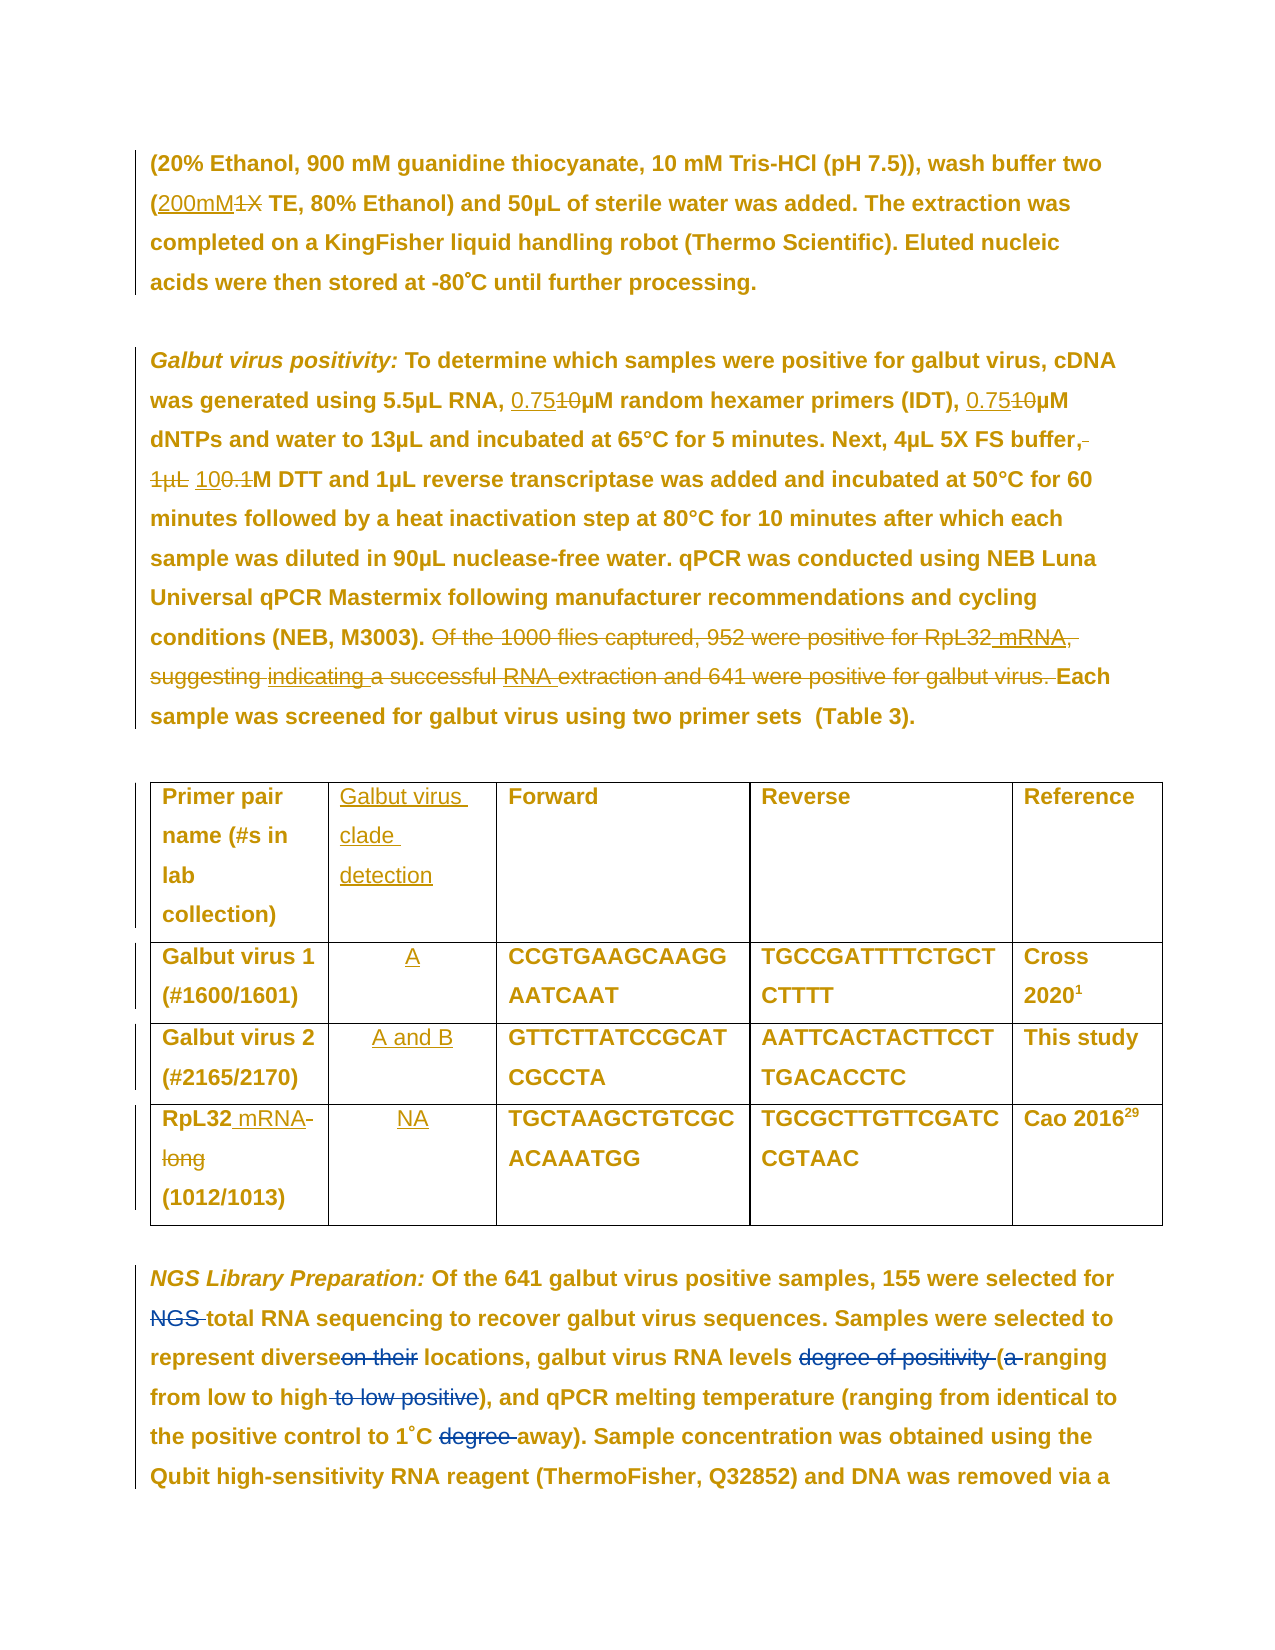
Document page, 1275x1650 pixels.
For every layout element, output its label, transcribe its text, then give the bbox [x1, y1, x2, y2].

table_cell AATTCACTACTTCCTTGACACCTC [751, 1024, 1012, 1104]
table_cell RpL32 (1012/1013) [151, 1105, 328, 1225]
table_header Forward [497, 783, 749, 942]
table_header Primer pair name (#s in lab collection) [151, 783, 328, 942]
table_cell CCGTGAAGCAAGGAATCAAT [497, 943, 749, 1023]
table_cell [329, 943, 496, 1023]
table_cell [329, 1024, 496, 1104]
table_cell TGCGCTTGTTCGATCCGTAAC [751, 1105, 1012, 1225]
table_cell [329, 1105, 496, 1225]
table_header [329, 783, 496, 942]
table_cell GTTCTTATCCGCATCGCCTA [497, 1024, 749, 1104]
text Galbut virus positivity: To determine which samples were positive for galbut virus, cDNA was generated using 5.5µL RNA, µM random hexamer primers (IDT), µM dNTPs and water to 13µL and incubated at 65°C for 5 minutes. Next, 4µL 5X FS buffer, M DTT and 1µL reverse transcriptase was added and incubated at 50°C for 60 minutes followed by a heat inactivation step at 80°C for 10 minutes after which each sample was diluted in 90µL nuclease-free water. qPCR was conducted using NEB Luna Universal qPCR Mastermix following manufacturer recommendations and cycling conditions (NEB, M3003). Each sample was screened for galbut virus using two primer sets (Table 3). [150, 347, 1125, 729]
table_cell Cao 2016 [1013, 1105, 1162, 1225]
table_cell TGCTAAGCTGTCGCACAAATGG [497, 1105, 749, 1225]
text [150, 1265, 1125, 1489]
table_header Reverse [751, 783, 1012, 942]
table_cell TGCCGATTTTCTGCTCTTTT [751, 943, 1012, 1023]
table_cell Galbut virus 2 (#2165/2170) [151, 1024, 328, 1104]
table_cell This study [1013, 1024, 1162, 1104]
table_header Reference [1013, 783, 1162, 942]
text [150, 150, 1125, 295]
table_cell Cross 2020 [1013, 943, 1162, 1023]
table_cell Galbut virus 1 (#1600/1601) [151, 943, 328, 1023]
